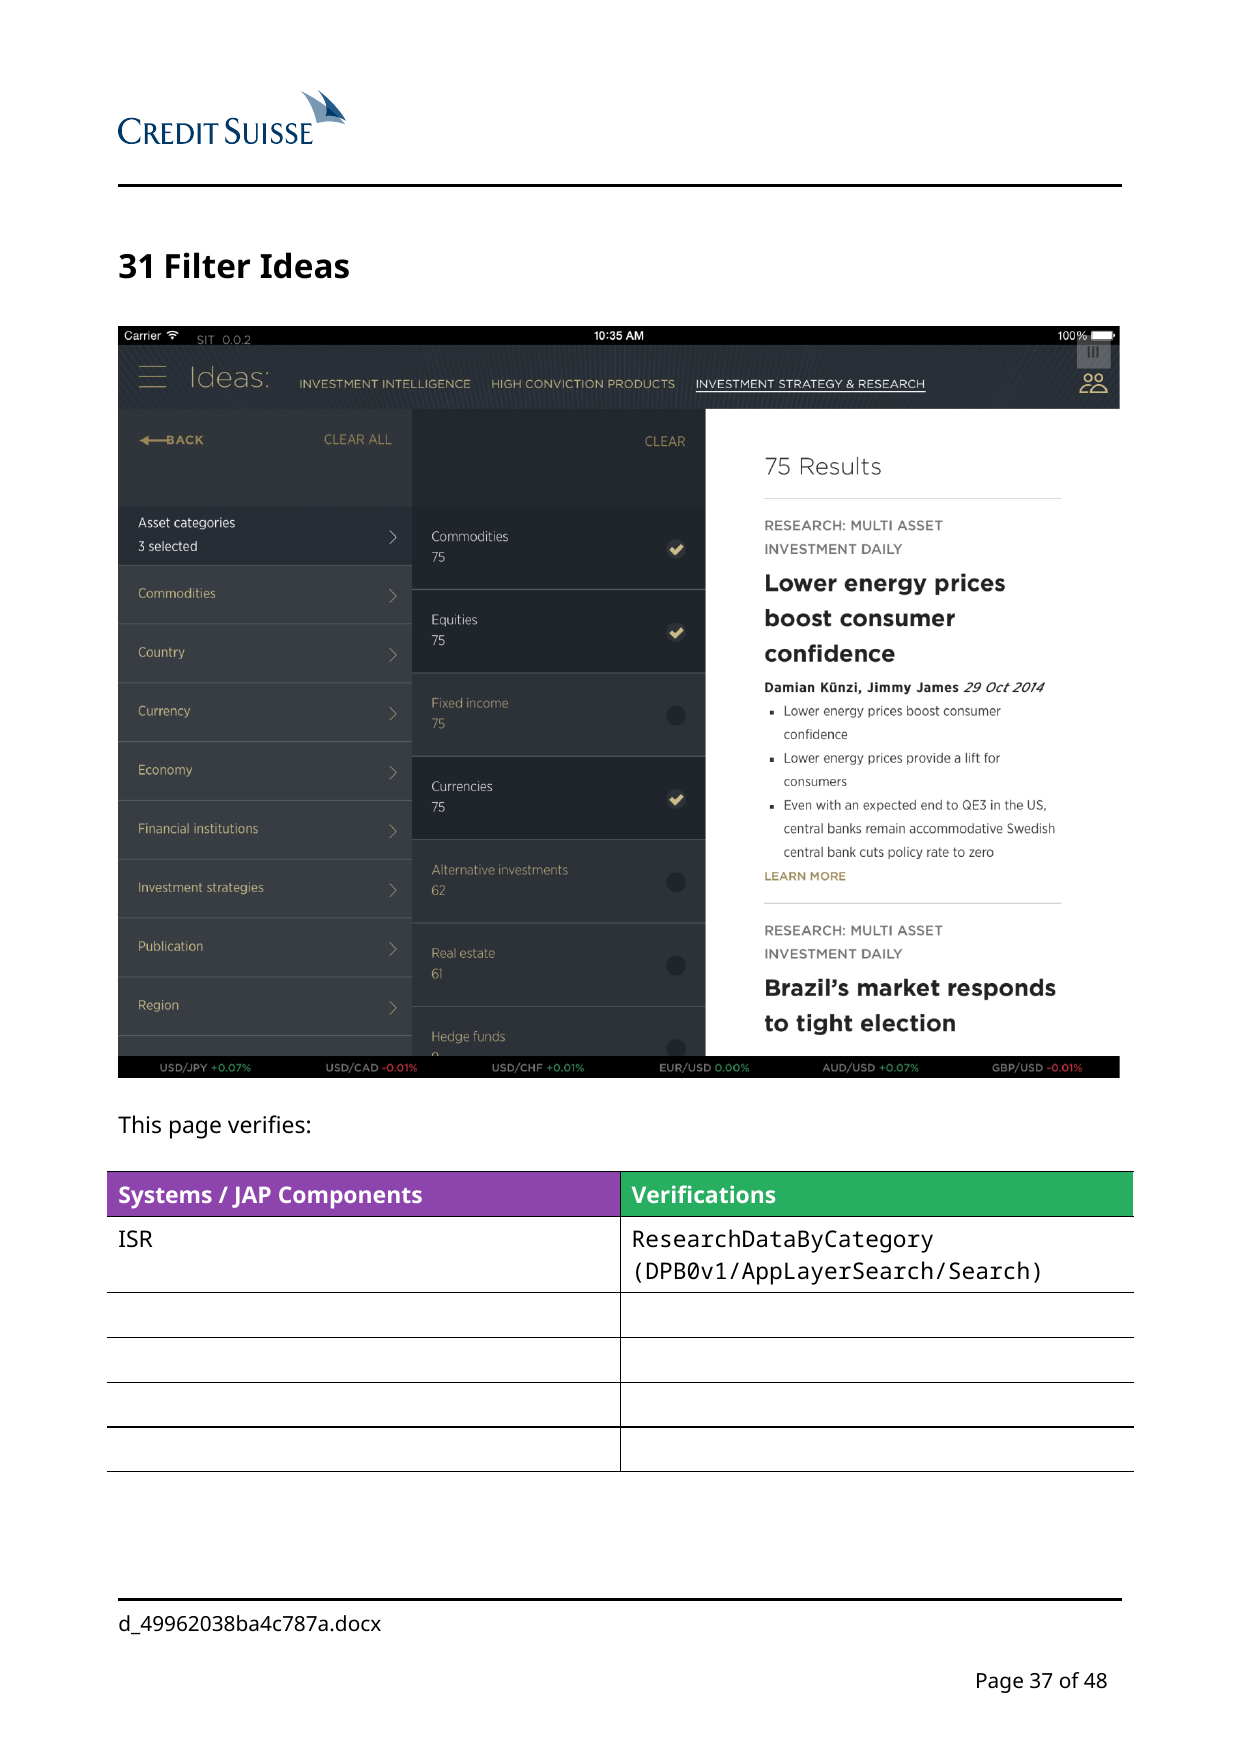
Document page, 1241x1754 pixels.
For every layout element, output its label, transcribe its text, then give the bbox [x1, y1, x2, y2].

table_cell [621, 1428, 1133, 1471]
table_cell [107, 1428, 620, 1471]
table_cell ISR [107, 1217, 620, 1292]
picture [118, 326, 1120, 1078]
table_cell [107, 1338, 620, 1382]
text This page verifies: [118, 1109, 1122, 1140]
subtitle Filter Ideas [118, 243, 1122, 288]
table_cell [621, 1338, 1133, 1382]
table_header Systems / JAP Components [107, 1172, 620, 1216]
table_header Verifications [621, 1172, 1133, 1216]
table_cell [621, 1293, 1133, 1337]
table_cell ResearchDataByCategory (DPB0v1/AppLayerSearch/Search) [621, 1217, 1133, 1292]
table_cell [107, 1383, 620, 1426]
table_cell [107, 1293, 620, 1337]
table_cell [621, 1383, 1133, 1426]
